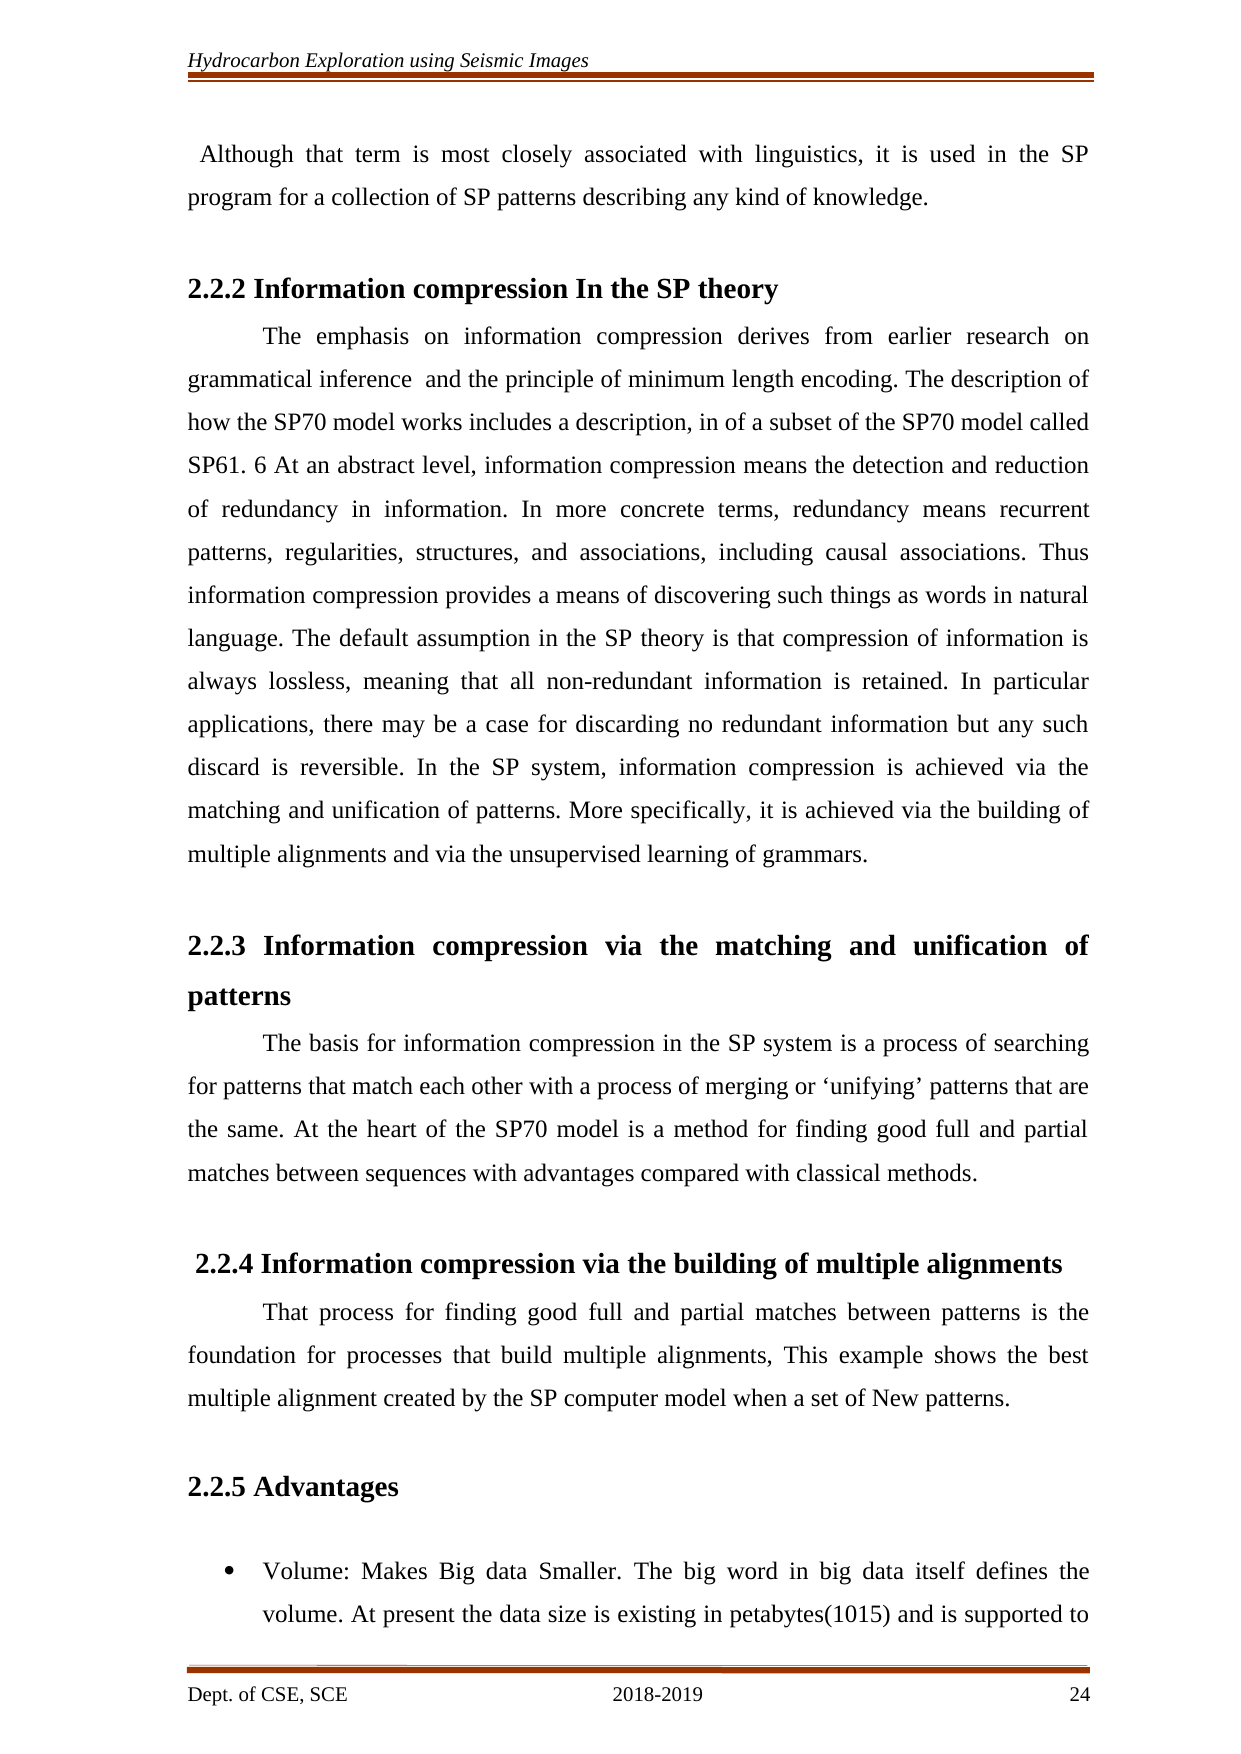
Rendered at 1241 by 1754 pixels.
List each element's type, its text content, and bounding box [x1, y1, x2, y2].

text The basis for information compression in the SP system is a process of searching for patterns that match each other with a process of merging or ‘unifying’ patterns that are the same. At the heart of the SP70 model is a method for finding good full and partial matches between sequences with advantages compared with classical methods. [187, 1028, 1090, 1186]
text Although that term is most closely associated with linguistics, it is used in the SP program for a collection of SP patterns describing any kind of knowledge. [187, 139, 1090, 211]
text That process for finding good full and partial matches between patterns is the foundation for processes that build multiple alignments, This example shows the best multiple alignment created by the SP computer model when a set of New patterns. [187, 1297, 1090, 1412]
text The emphasis on information compression derives from earlier research on grammatical inference and the principle of minimum length encoding. The description of how the SP70 model works includes a description, in of a subset of the SP70 model called SP61. 6 At an abstract level, information compression means the detection and reduction of redundancy in information. In more concrete terms, redundancy means recurrent patterns, regularities, structures, and associations, including causal associations. Thus information compression provides a means of discovering such things as words in natural language. The default assumption in the SP theory is that compression of information is always lossless, meaning that all non-redundant information is retained. In particular applications, there may be a case for discarding no redundant information but any such discard is reversible. In the SP system, information compression is achieved via the matching and unification of patterns. More specifically, it is achieved via the building of multiple alignments and via the unsupervised learning of grammars. [187, 321, 1090, 867]
text 2.2.5 Advantages [187, 1469, 1090, 1503]
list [225, 1556, 1090, 1628]
text 2.2.3 Information compression via the matching and unification of patterns [187, 928, 1090, 1011]
text 2.2.4 Information compression via the building of multiple alignments [187, 1246, 1090, 1280]
text 2.2.2 Information compression In the SP theory [187, 271, 1090, 304]
